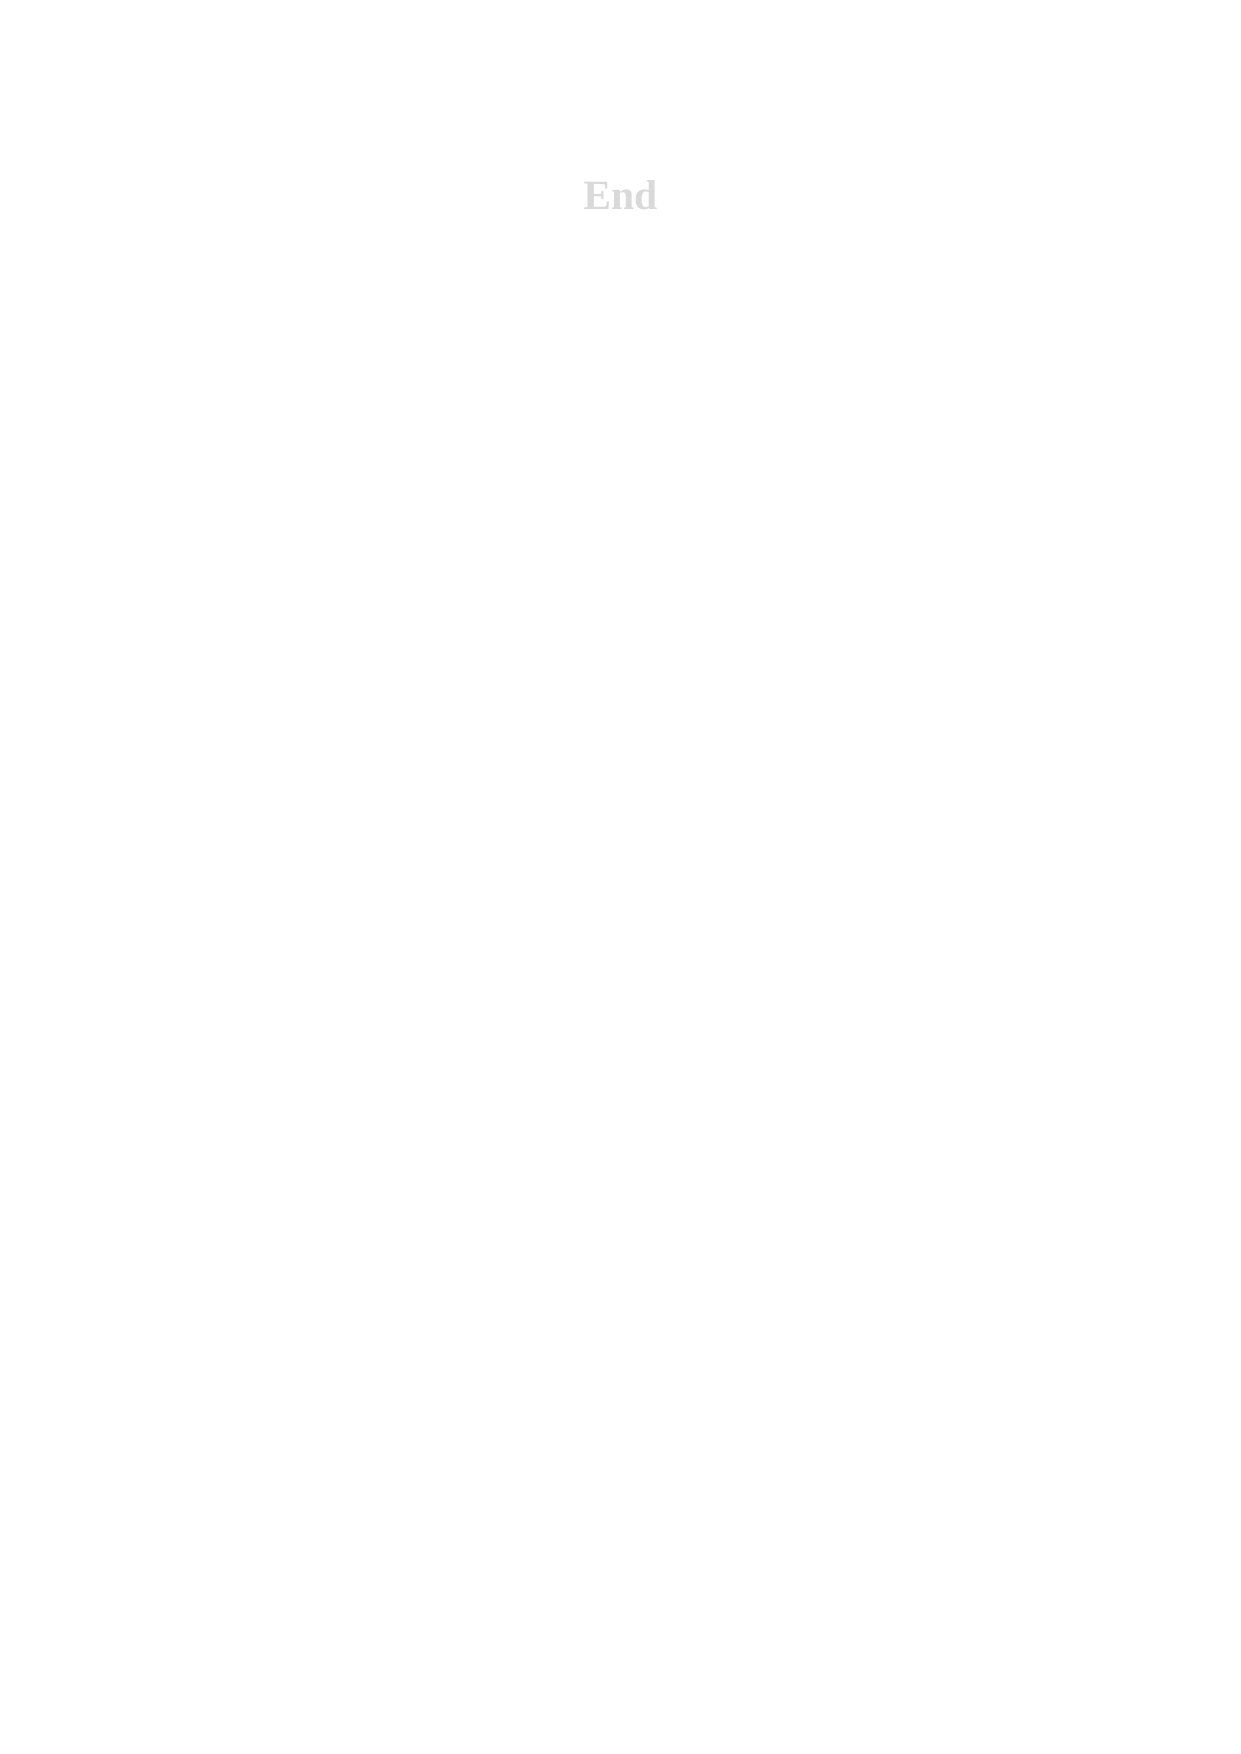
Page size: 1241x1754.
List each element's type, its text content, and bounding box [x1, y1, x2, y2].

text End [187, 162, 1053, 227]
